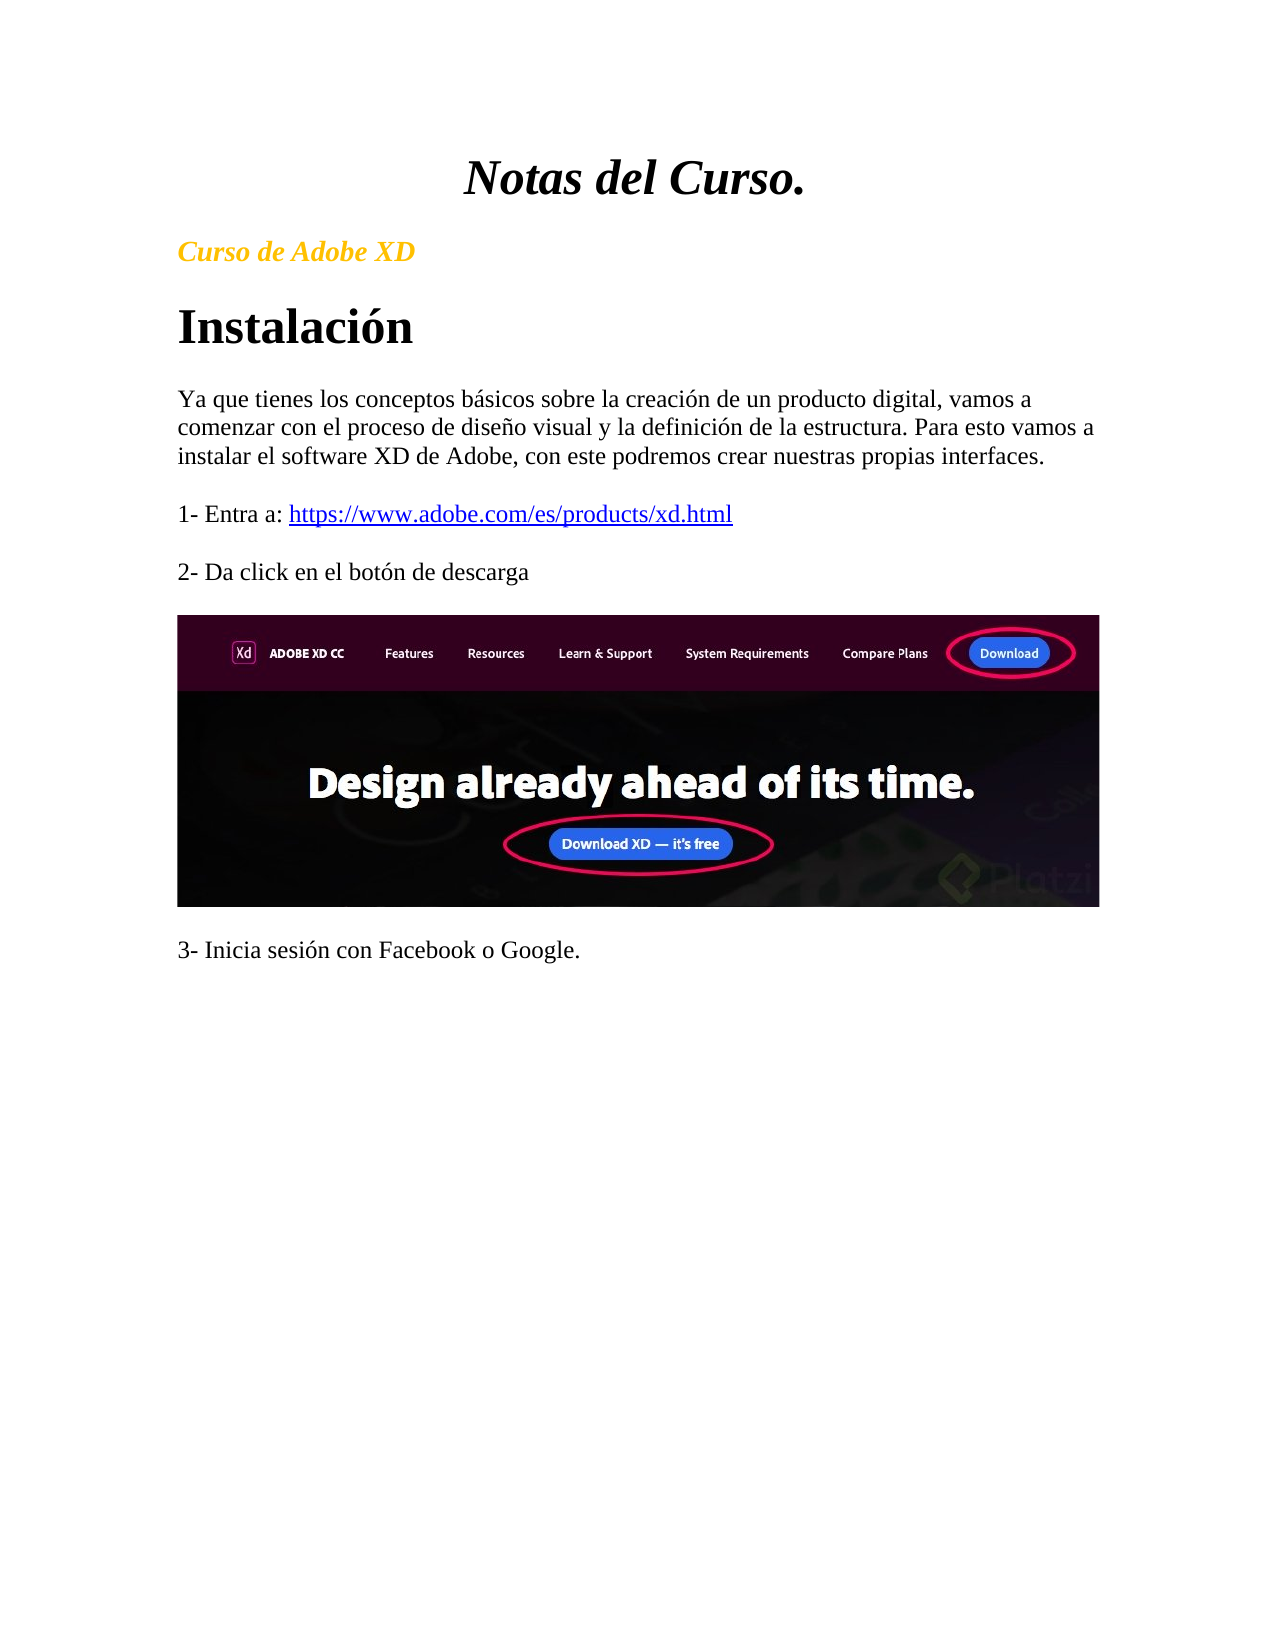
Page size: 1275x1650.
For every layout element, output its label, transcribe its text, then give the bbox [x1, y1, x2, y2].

text Instalación [177, 297, 1098, 354]
picture [177, 615, 1100, 907]
text Notas del Curso. [177, 148, 1098, 205]
text 2- Da click en el botón de descarga [177, 557, 1098, 586]
text Ya que tienes los conceptos básicos sobre la creación de un producto digital, vamos a comenzar con el proceso de diseño visual y la definición de la estructura. Para esto vamos a instalar el software XD de Adobe, con este podremos crear nuestras propias interfaces. [177, 384, 1098, 470]
text 3- Inicia sesión con Facebook o Google. [177, 936, 1098, 964]
text 1- Entra a: https://www.adobe.com/es/products/xd.html [177, 499, 1098, 528]
text Curso de Adobe XD [177, 234, 1098, 268]
